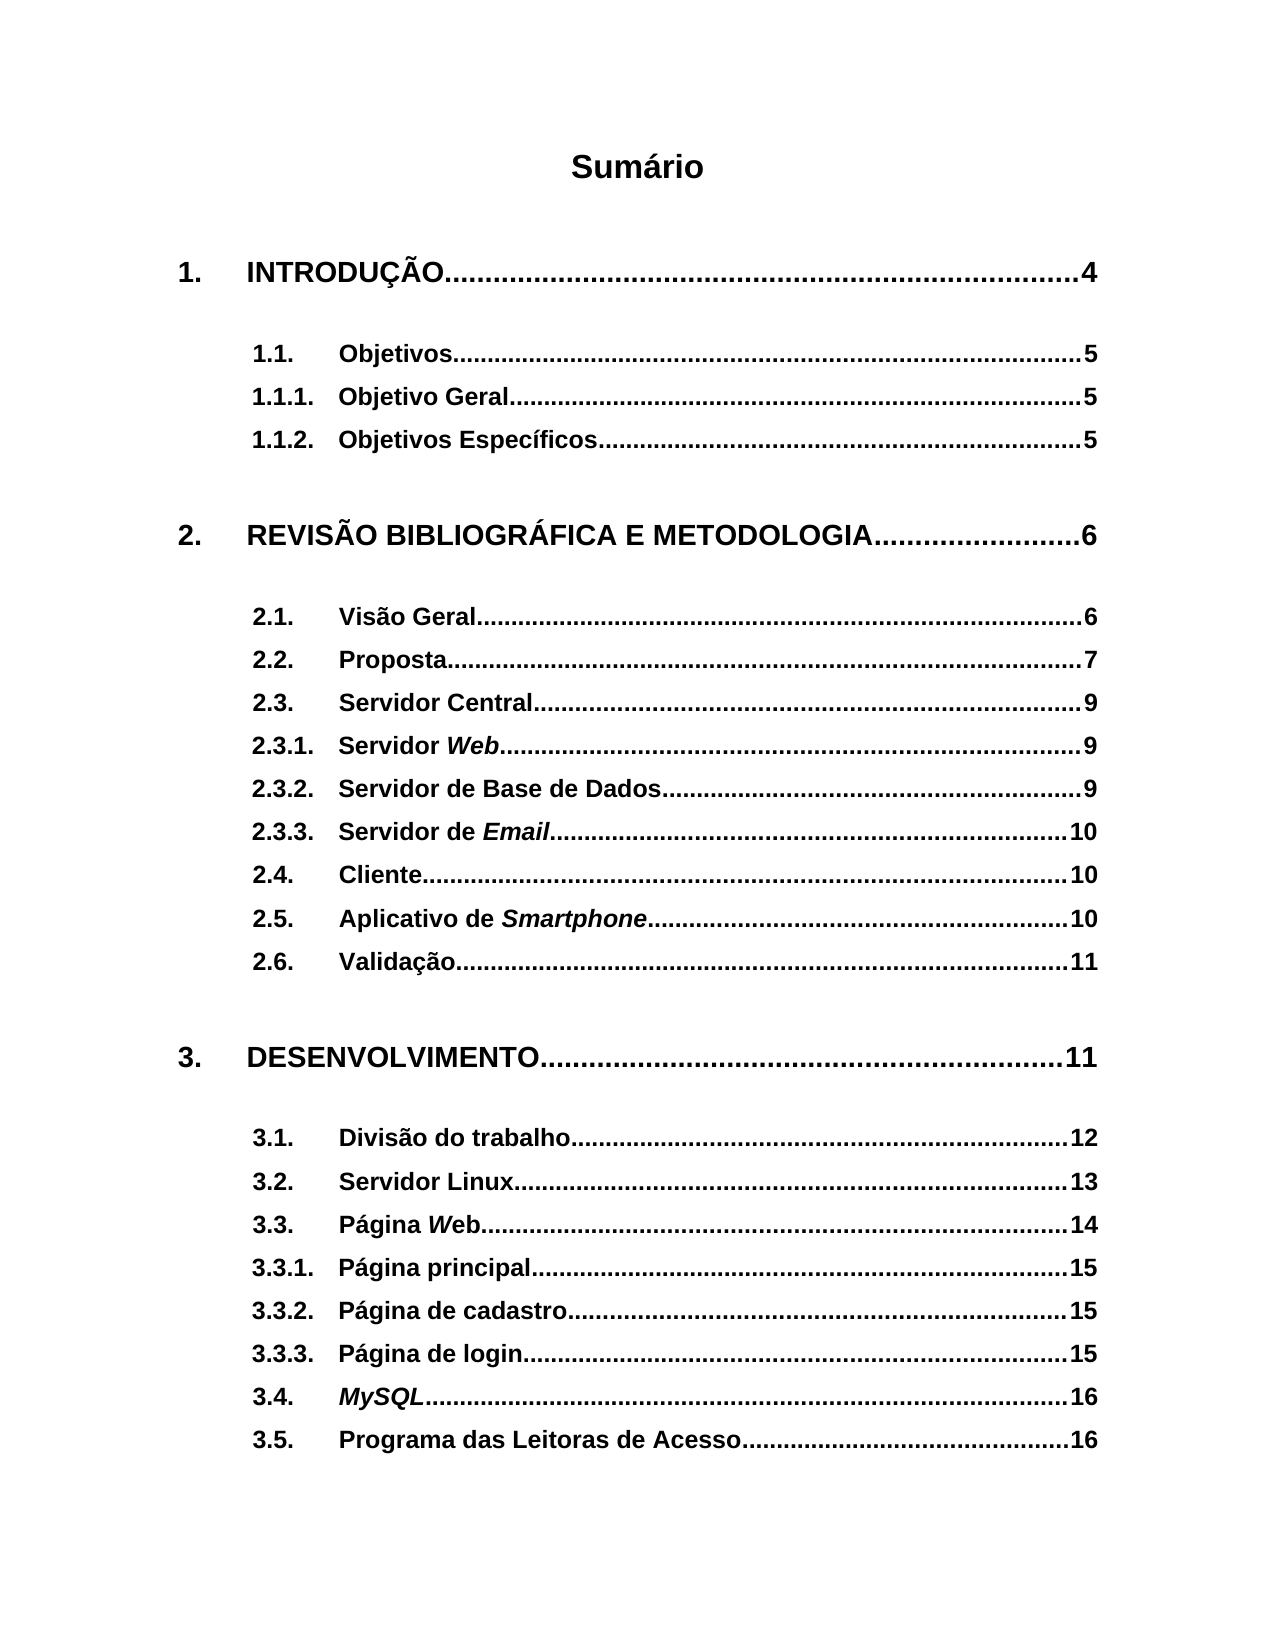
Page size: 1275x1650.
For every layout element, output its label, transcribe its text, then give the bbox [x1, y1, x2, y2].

text Sumário [177, 148, 1098, 186]
text 3.3.1. Página principal 15 [177, 1253, 1098, 1281]
text 3.4. MySQL 16 [177, 1382, 1098, 1411]
text 1.1.1. Objetivo Geral 5 [177, 382, 1098, 411]
text 2.3. Servidor Central 9 [177, 688, 1098, 717]
text 2.2. Proposta 7 [177, 645, 1098, 673]
text 3.3.2. Página de cadastro 15 [177, 1296, 1098, 1324]
text 2.5. Aplicativo de Smartphone 10 [177, 903, 1098, 932]
text 3.3. Página Web 14 [177, 1209, 1098, 1238]
text 2.6. Validação 11 [177, 947, 1098, 975]
text 2.3.1. Servidor Web 9 [177, 731, 1098, 760]
text 3.2. Servidor Linux 13 [177, 1166, 1098, 1195]
text 2. REVISÃO BIBLIOGRÁFICA E METODOLOGIA 6 [177, 518, 1098, 552]
text 2.4. Cliente 10 [177, 860, 1098, 889]
text 3.1. Divisão do trabalho 12 [177, 1123, 1098, 1152]
text 2.1. Visão Geral 6 [177, 602, 1098, 630]
text 2.3.2. Servidor de Base de Dados 9 [177, 774, 1098, 803]
text 3. DESENVOLVIMENTO 11 [177, 1040, 1098, 1073]
text 3.5. Programa das Leitoras de Acesso 16 [177, 1425, 1098, 1454]
text 1.1.2. Objetivos Específicos 5 [177, 425, 1098, 454]
text 1. Introdução 4 [177, 255, 1098, 289]
text 1.1. Objetivos 5 [177, 339, 1098, 367]
text 2.3.3. Servidor de Email 10 [177, 817, 1098, 846]
text 3.3.3. Página de login 15 [177, 1339, 1098, 1368]
